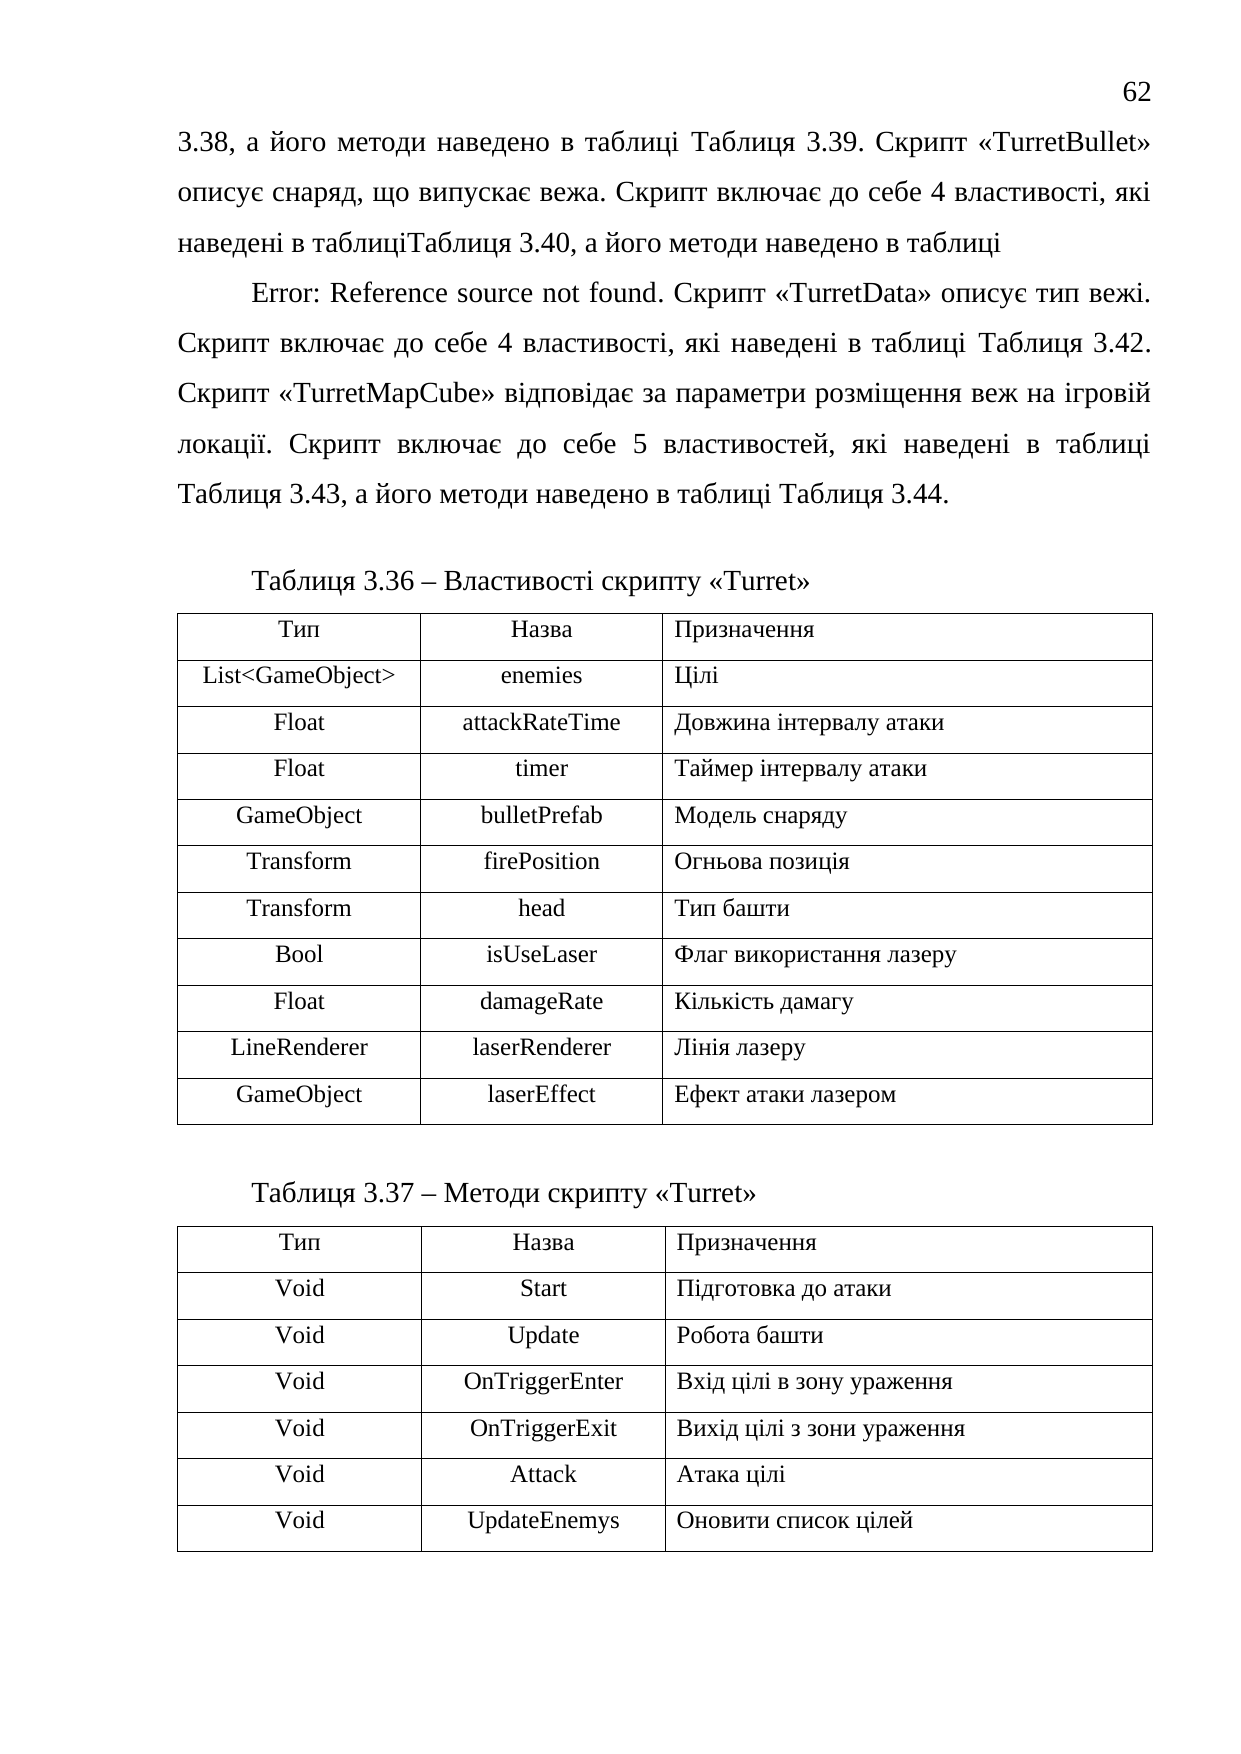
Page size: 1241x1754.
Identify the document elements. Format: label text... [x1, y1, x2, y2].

table_cell Тип башти [663, 893, 1152, 938]
table_cell Цілі [663, 661, 1152, 706]
table_cell Update [422, 1320, 665, 1365]
table_cell laserEffect [421, 1079, 662, 1124]
table_cell isUseLaser [421, 939, 662, 985]
table_cell Void [178, 1506, 421, 1551]
table_header Назва [421, 614, 662, 659]
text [177, 124, 1152, 258]
table_cell Float [178, 986, 420, 1031]
table_cell Робота башти [666, 1320, 1152, 1365]
table_cell Void [178, 1366, 421, 1412]
table_cell Вхід цілі в зону ураження [666, 1366, 1152, 1412]
table_header Назва [422, 1227, 665, 1272]
table_cell Атака цілі [666, 1459, 1152, 1504]
table_cell Void [178, 1273, 421, 1319]
table_cell GameObject [178, 800, 420, 845]
table_cell Void [178, 1459, 421, 1504]
table_header Тип [178, 1227, 421, 1272]
table_cell Оновити список цілей [666, 1506, 1152, 1551]
table_cell timer [421, 754, 662, 799]
table_cell UpdateEnemys [422, 1506, 665, 1551]
table_cell Bool [178, 939, 420, 985]
table_cell LineRenderer [178, 1032, 420, 1078]
table_cell GameObject [178, 1079, 420, 1124]
table_cell Модель снаряду [663, 800, 1152, 845]
table_cell Transform [178, 846, 420, 892]
table_cell Float [178, 754, 420, 799]
table_cell Вихід цілі з зони ураження [666, 1413, 1152, 1458]
table_cell laserRenderer [421, 1032, 662, 1078]
table_header Тип [178, 614, 420, 659]
table_cell Void [178, 1413, 421, 1458]
table_header Призначення [666, 1227, 1152, 1272]
table_cell Ефект атаки лазером [663, 1079, 1152, 1124]
table_cell Огньова позиція [663, 846, 1152, 892]
table_cell enemies [421, 661, 662, 706]
table_cell Start [422, 1273, 665, 1319]
table_cell Флаг використання лазеру [663, 939, 1152, 985]
table_cell List<GameObject> [178, 661, 420, 706]
table_cell OnTriggerExit [422, 1413, 665, 1458]
table_cell firePosition [421, 846, 662, 892]
table_cell Підготовка до атаки [666, 1273, 1152, 1319]
table_cell Transform [178, 893, 420, 938]
table_cell head [421, 893, 662, 938]
table_cell attackRateTime [421, 707, 662, 752]
table_header Призначення [663, 614, 1152, 659]
table_cell Лінія лазеру [663, 1032, 1152, 1078]
table_cell Довжина інтервалу атаки [663, 707, 1152, 752]
table_cell Attack [422, 1459, 665, 1504]
table_cell Кількість дамагу [663, 986, 1152, 1031]
table_cell damageRate [421, 986, 662, 1031]
table_cell Таймер інтервалу атаки [663, 754, 1152, 799]
table_cell Float [178, 707, 420, 752]
table_cell Void [178, 1320, 421, 1365]
table_cell bulletPrefab [421, 800, 662, 845]
table_cell OnTriggerEnter [422, 1366, 665, 1412]
